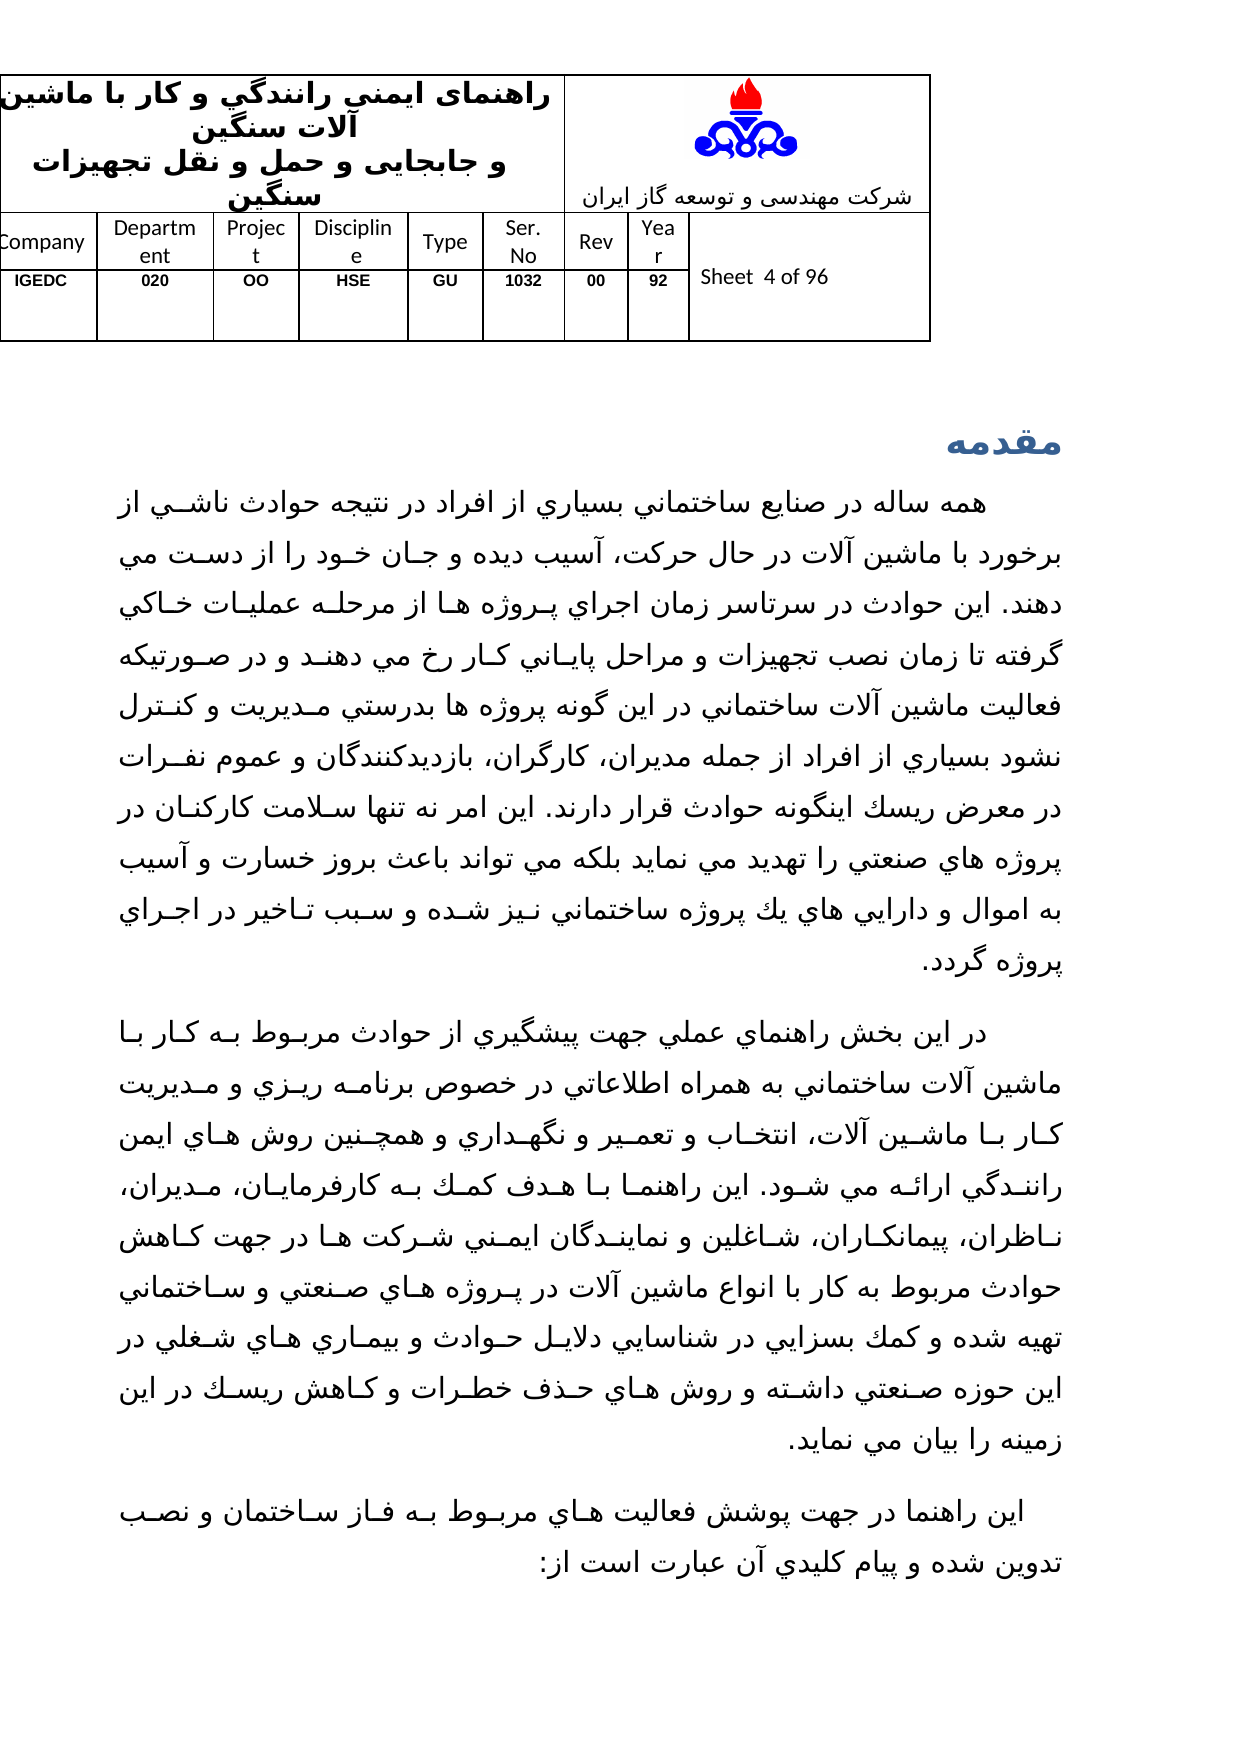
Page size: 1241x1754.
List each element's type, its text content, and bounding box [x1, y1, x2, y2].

text در اين بخش راهنماي عملي جهت پيشگيري از حوادث مربوط به كار با ماشين آلات ساختماني به همراه اطلاعاتي در خصوص برنامه ريزي و مديريت كار با ماشين آلات، انتخاب و تعمير و نگهداري و همچنين روش هاي ايمن رانندگي ارائه مي شود. اين راهنما با هدف كمك به كارفرمايان، مديران، ناظران، پيمانكاران، شاغلين و نمايندگان ايمني شركت ها در جهت كاهش حوادث مربوط به كار با انواع ماشين آلات در پروژه هاي صنعتي و ساختماني تهيه شده و كمك بسزايي در شناسايي دلايل حوادث و بيماري هاي شغلي در اين حوزه صنعتي داشته و روش هاي حذف خطرات و كاهش ريسك در اين زمينه را بيان مي نمايد. [118, 1015, 1063, 1457]
text اين راهنما در جهت پوشش فعاليت هاي مربوط به فاز ساختمان و نصب تدوين شده و پيام كليدي آن عبارت است از: [118, 1494, 1063, 1579]
subtitle مقدمه [118, 419, 1063, 463]
picture [684, 77, 810, 159]
text همه ساله در صنايع ساختماني بسياري از افراد در نتيجه حوادث ناشي از برخورد با ماشين آلات در حال حركت، آسيب ديده و جان خود را از دست مي دهند. اين حوادث در سرتاسر زمان اجراي پروژه ها از مرحله عمليات خاكي گرفته تا زمان نصب تجهيزات و مراحل پاياني كار رخ مي دهند و در صورتيكه فعاليت ماشين آلات ساختماني در اين گونه پروژه ها بدرستي مديريت و كنترل نشود بسياري از افراد از جمله مديران، كارگران، بازديدكنندگان و عموم نفرات در معرض ريسك اينگونه حوادث قرار دارند. اين امر نه تنها سلامت كاركنان در پروژه هاي صنعتي را تهديد مي نمايد بلكه مي تواند باعث بروز خسارت و آسيب به اموال و دارايي هاي يك پروژه ساختماني نيز شده و سبب تاخير در اجراي پروژه گردد. [118, 485, 1063, 977]
